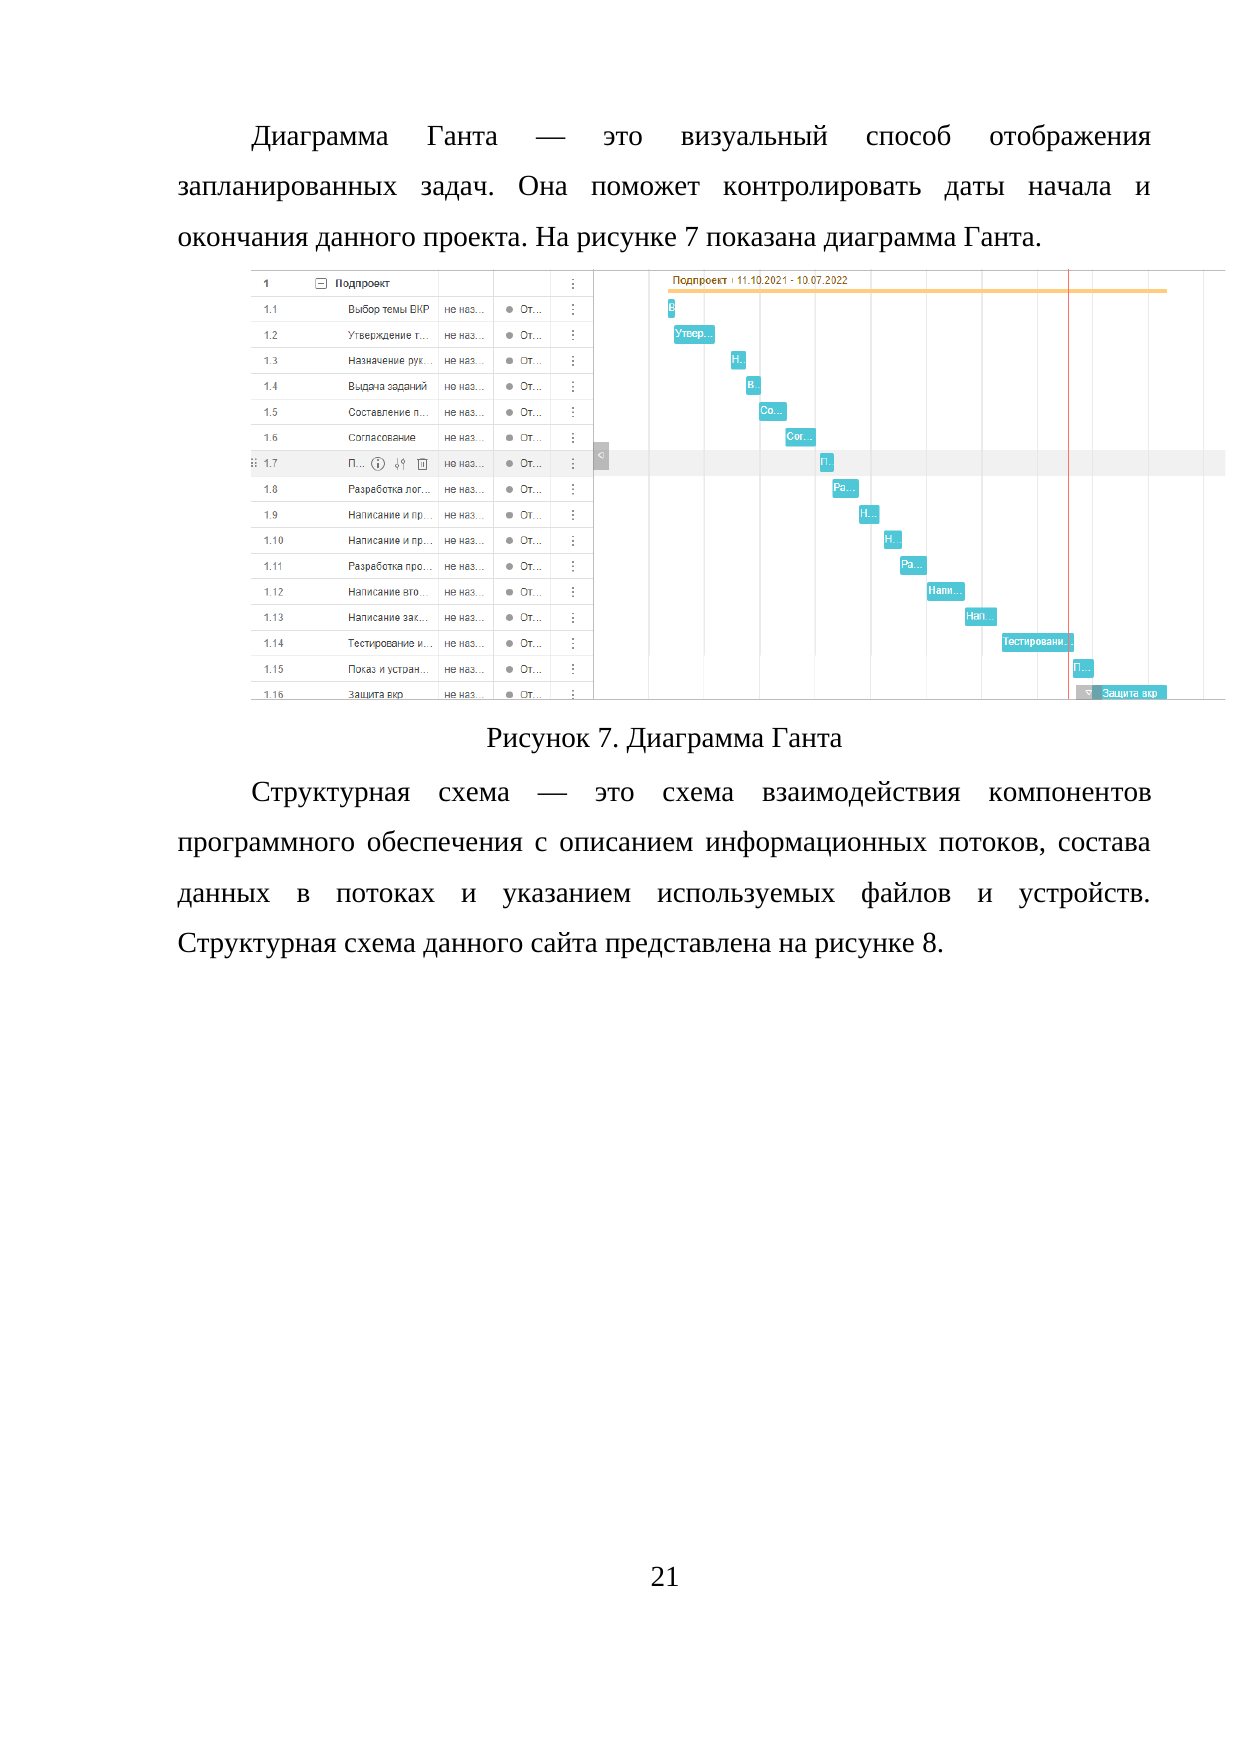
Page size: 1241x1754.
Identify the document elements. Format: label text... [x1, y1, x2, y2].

text Диаграмма Ганта — это визуальный способ отображения запланированных задач. Она поможет контролировать даты начала и окончания данного проекта. На рисунке 7 показана диаграмма Ганта. [177, 118, 1152, 252]
text Рисунок 7. Диаграмма Ганта [177, 720, 1152, 753]
text Структурная схема — это схема взаимодействия компонентов программного обеспечения с описанием информационных потоков, состава данных в потоках и указанием используемых файлов и устройств. Структурная схема данного сайта представлена на рисунке 8. [177, 774, 1152, 958]
picture [251, 269, 1226, 703]
